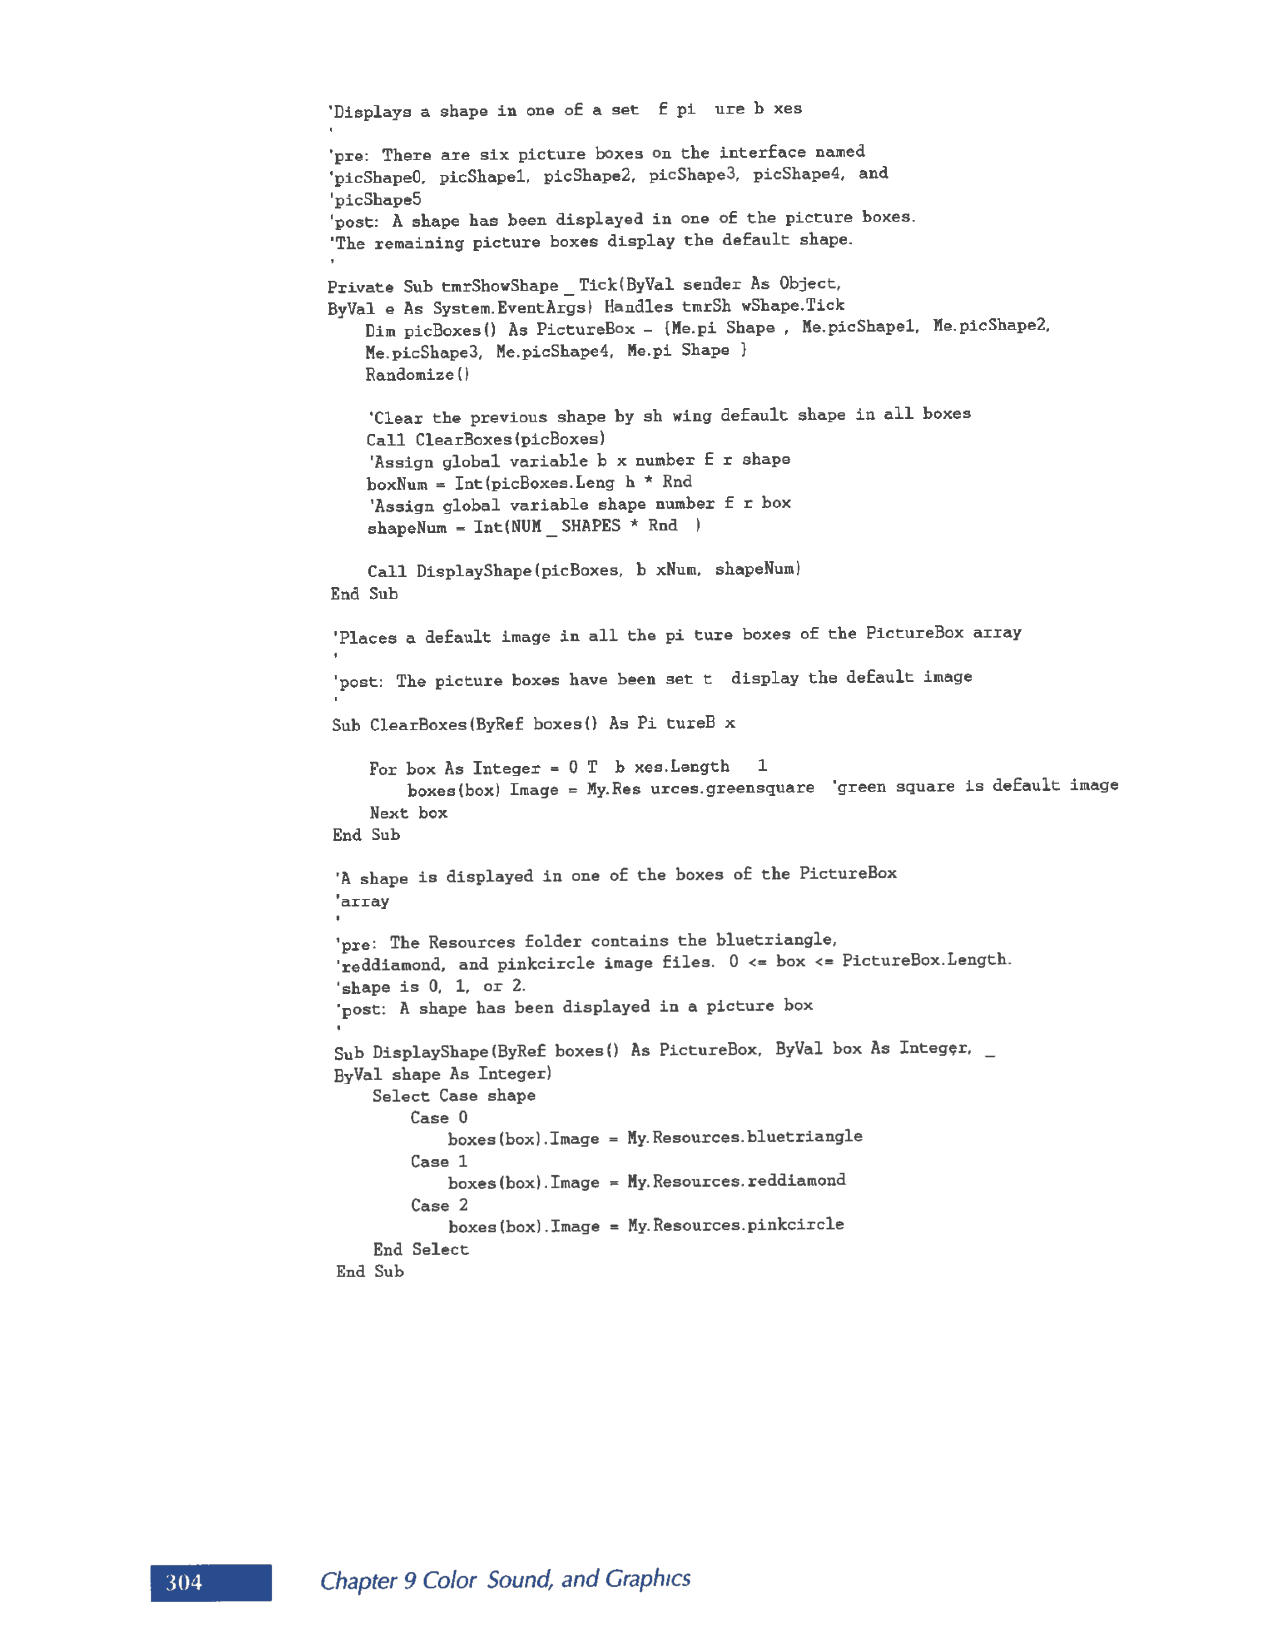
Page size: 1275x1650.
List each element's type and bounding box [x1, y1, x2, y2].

picture [328, 99, 1123, 1276]
picture [151, 1563, 690, 1601]
